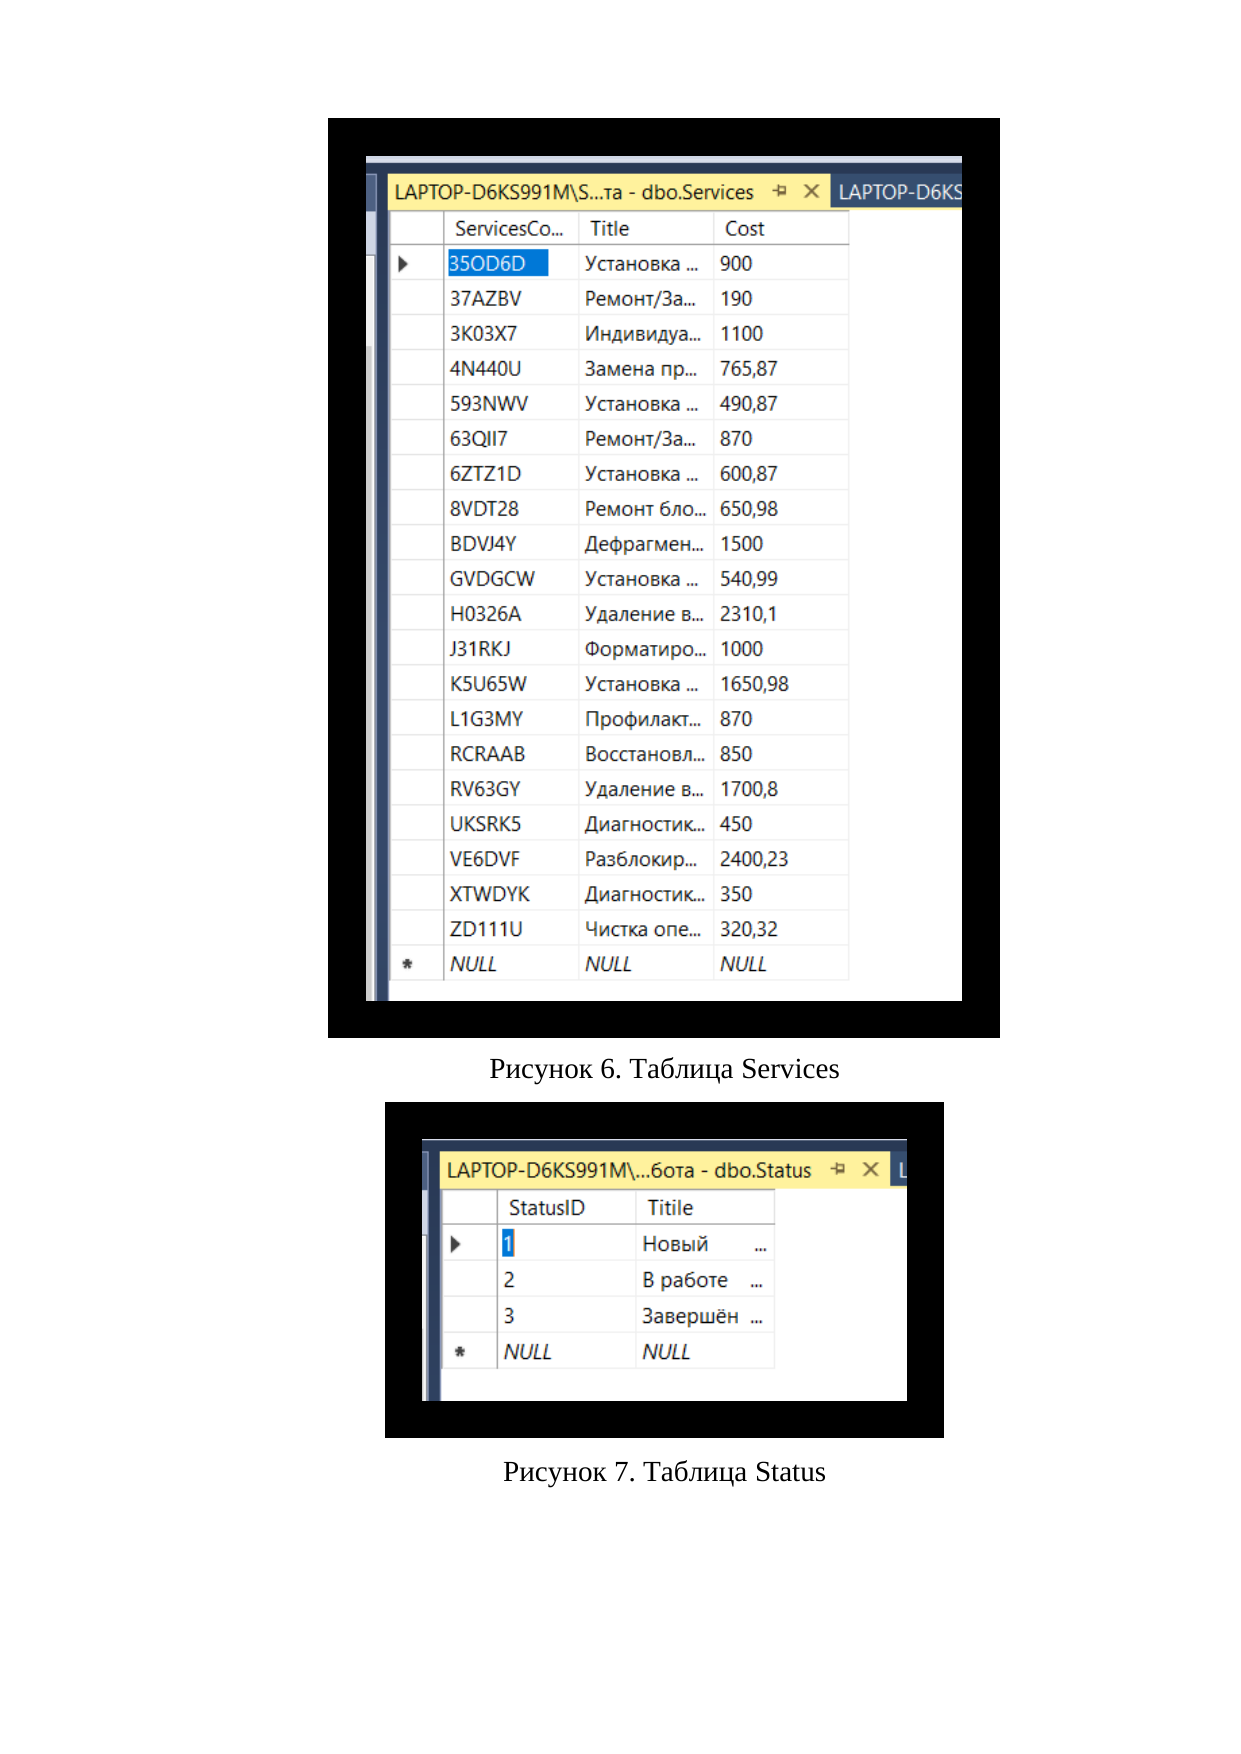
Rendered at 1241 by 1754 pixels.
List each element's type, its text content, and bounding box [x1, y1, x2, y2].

text Рисунок 6. Таблица Services [177, 1051, 1152, 1085]
picture [366, 156, 962, 1001]
picture [422, 1139, 907, 1401]
text Рисунок 7. Таблица Status [177, 1454, 1152, 1487]
